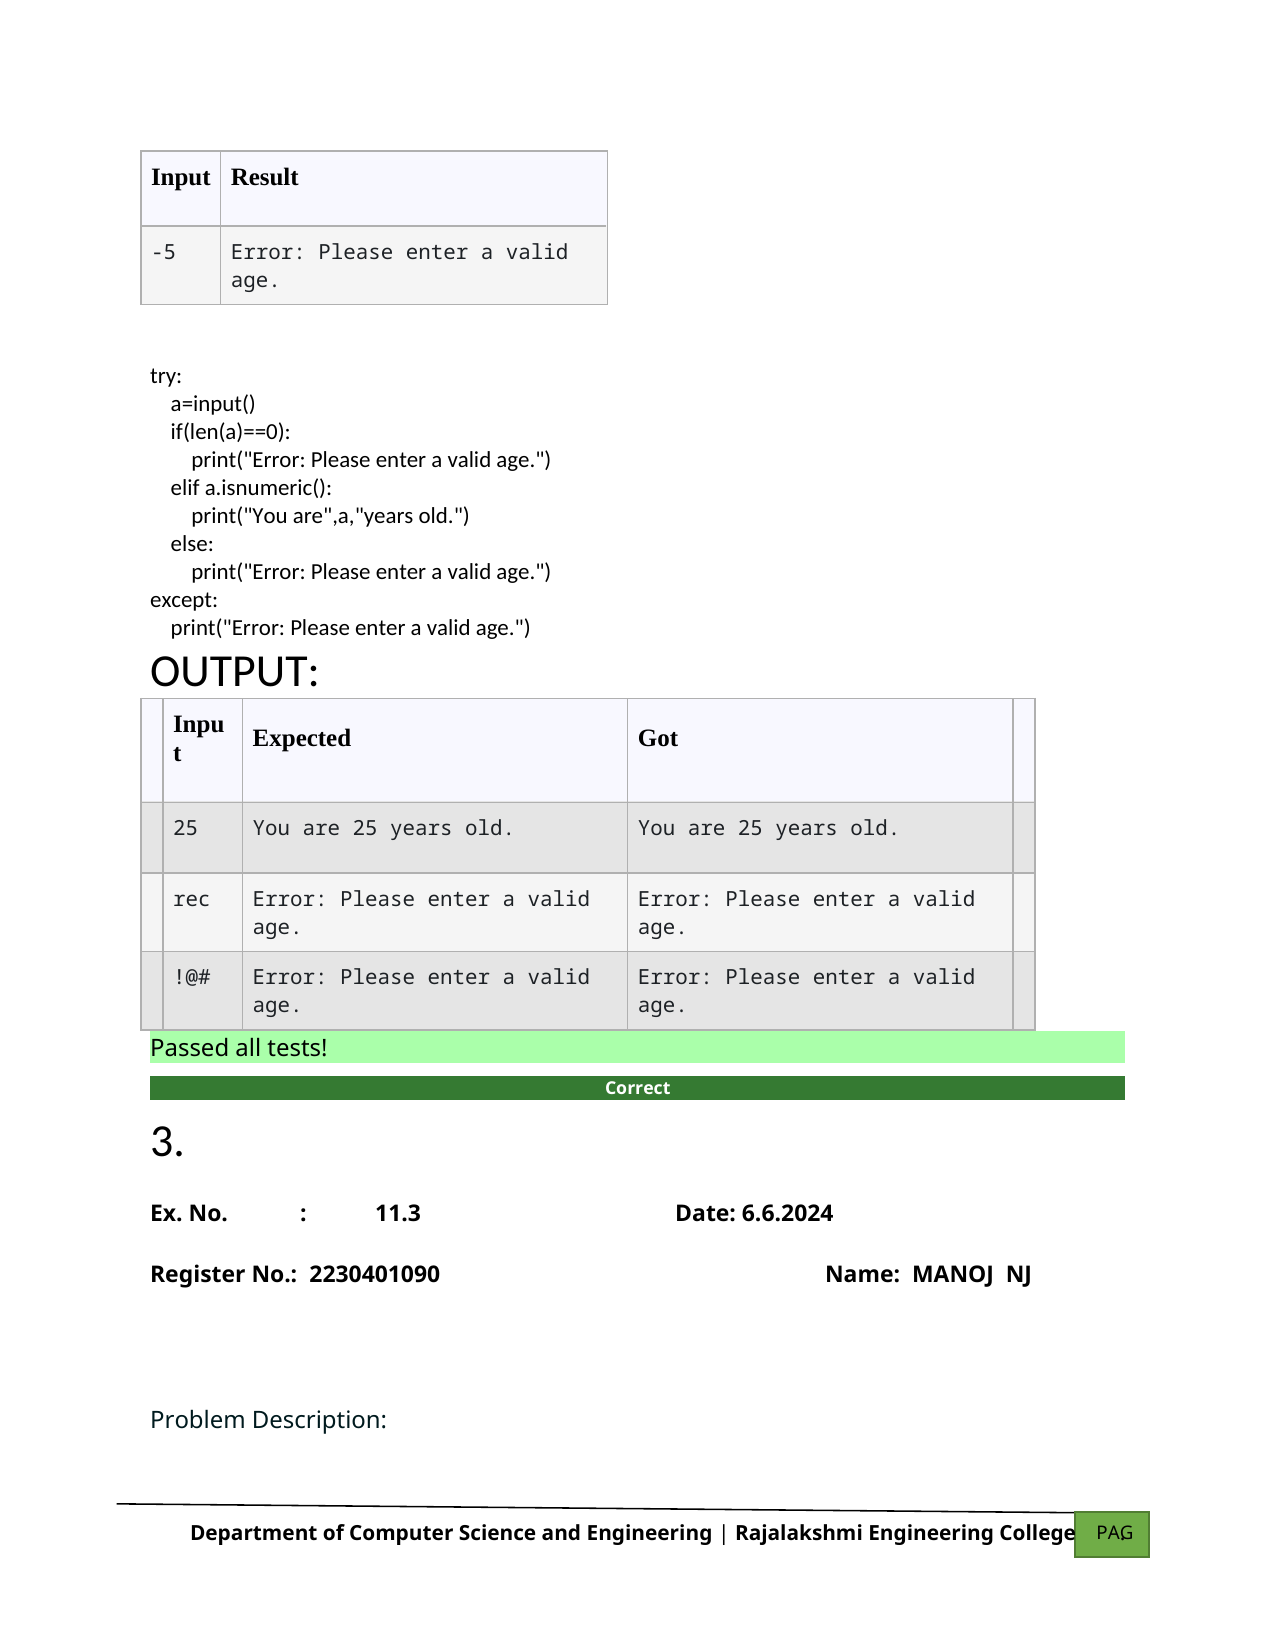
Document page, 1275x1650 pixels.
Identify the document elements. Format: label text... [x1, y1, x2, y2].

text OUTPUT: [150, 641, 1125, 697]
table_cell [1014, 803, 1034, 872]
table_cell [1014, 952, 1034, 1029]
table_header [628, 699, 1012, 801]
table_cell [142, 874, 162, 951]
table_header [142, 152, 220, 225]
text try: [150, 361, 1125, 389]
text Passed all tests! [150, 1031, 1125, 1063]
text except: [150, 585, 1125, 613]
text elif a.isnumeric(): [150, 473, 1125, 501]
text Register No.: 2230401090 Name: MANOJ NJ [150, 1258, 1125, 1289]
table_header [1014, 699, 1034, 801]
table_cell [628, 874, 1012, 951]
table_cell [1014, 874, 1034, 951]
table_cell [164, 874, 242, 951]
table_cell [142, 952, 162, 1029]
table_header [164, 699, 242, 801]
text a=input() [150, 389, 1125, 417]
text else: [150, 529, 1125, 557]
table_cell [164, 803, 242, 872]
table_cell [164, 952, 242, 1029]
text Problem Description: [150, 1403, 1125, 1436]
text Ex. No. : 11.3 Date: 6.6.2024 [150, 1197, 1125, 1229]
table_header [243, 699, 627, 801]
text print("Error: Please enter a valid age.") [150, 613, 1125, 641]
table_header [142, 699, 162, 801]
text Correct [150, 1076, 1125, 1100]
text 3. [150, 1112, 1125, 1168]
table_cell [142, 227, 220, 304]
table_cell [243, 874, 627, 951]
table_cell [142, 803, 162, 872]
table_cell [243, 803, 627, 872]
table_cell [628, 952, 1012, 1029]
text print("Error: Please enter a valid age.") [150, 557, 1125, 585]
text if(len(a)==0): [150, 417, 1125, 445]
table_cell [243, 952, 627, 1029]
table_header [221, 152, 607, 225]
text print("You are",a,"years old.") [150, 501, 1125, 529]
text print("Error: Please enter a valid age.") [150, 445, 1125, 473]
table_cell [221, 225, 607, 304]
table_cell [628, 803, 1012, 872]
